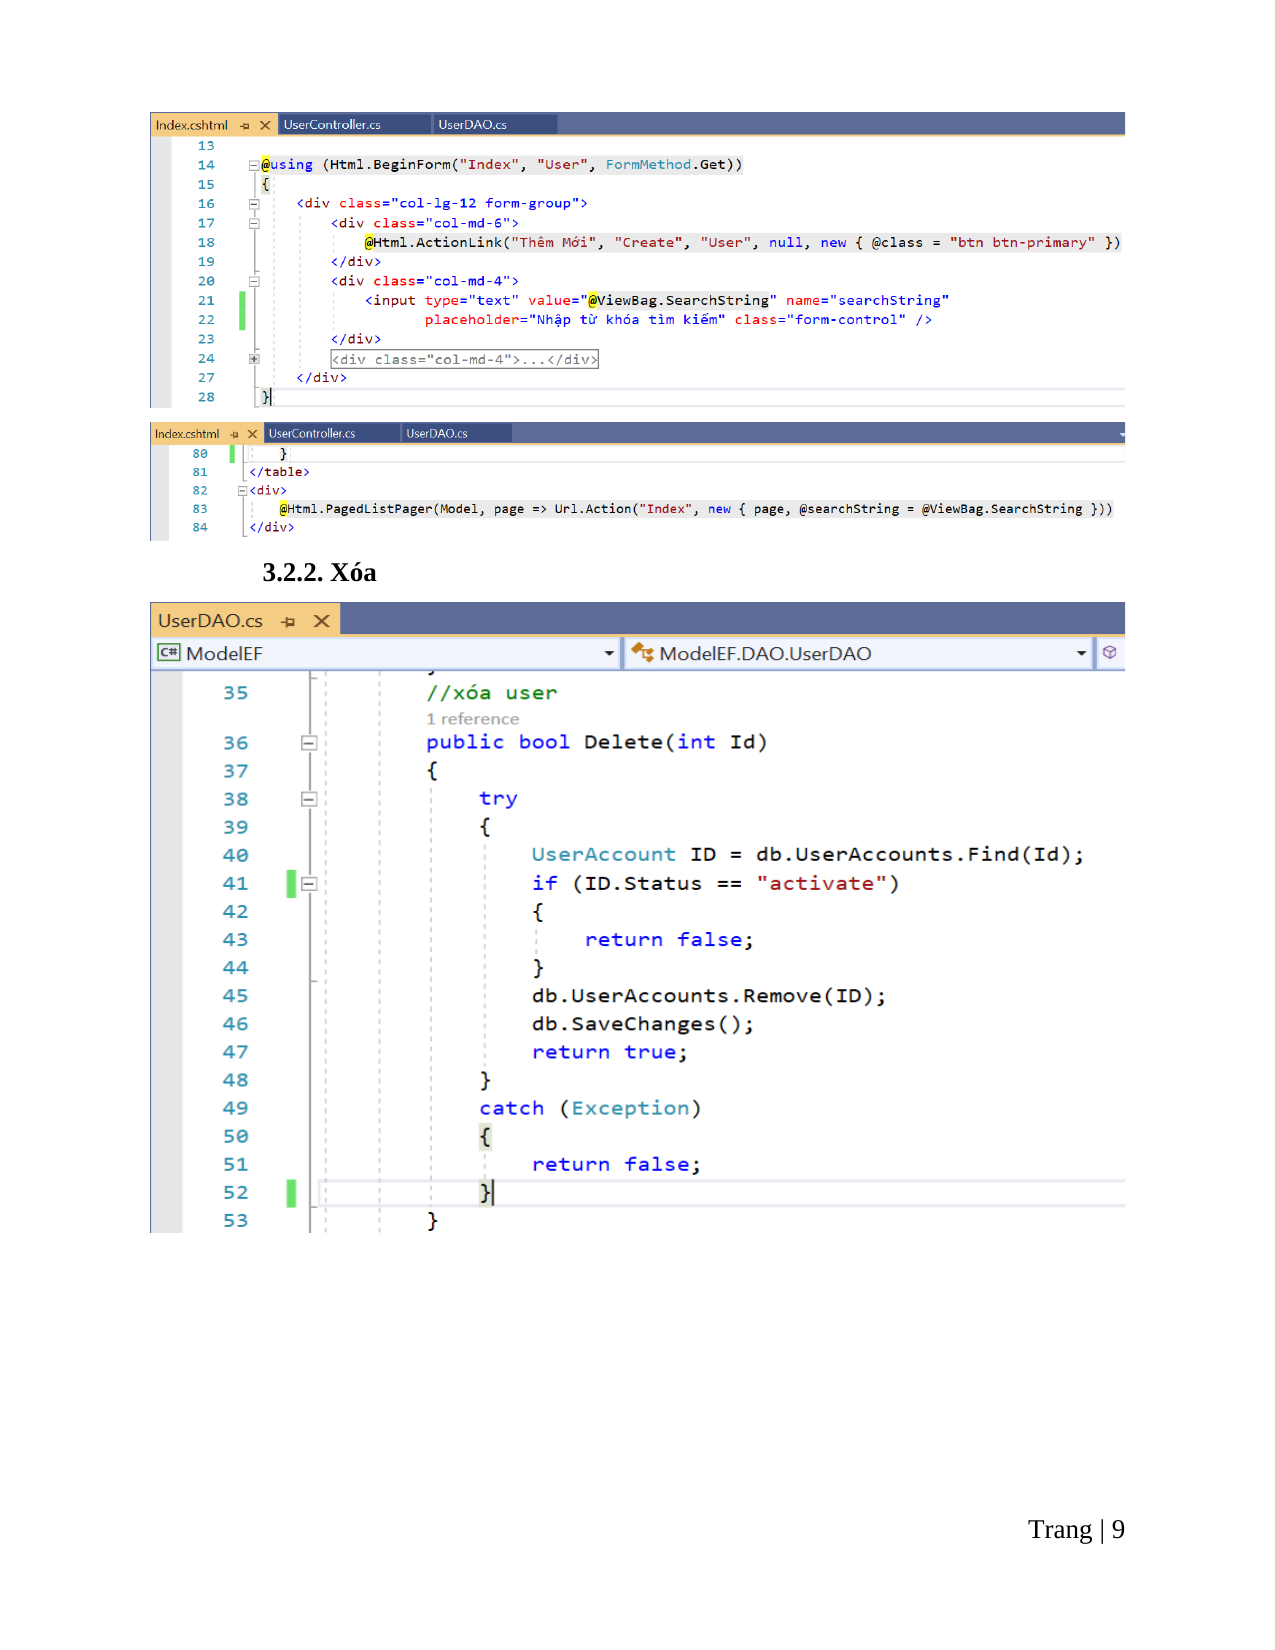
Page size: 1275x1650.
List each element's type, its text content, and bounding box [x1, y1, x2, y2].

picture [150, 422, 1125, 541]
picture [150, 112, 1125, 408]
picture [150, 602, 1125, 1233]
text Xóa [262, 556, 1125, 587]
